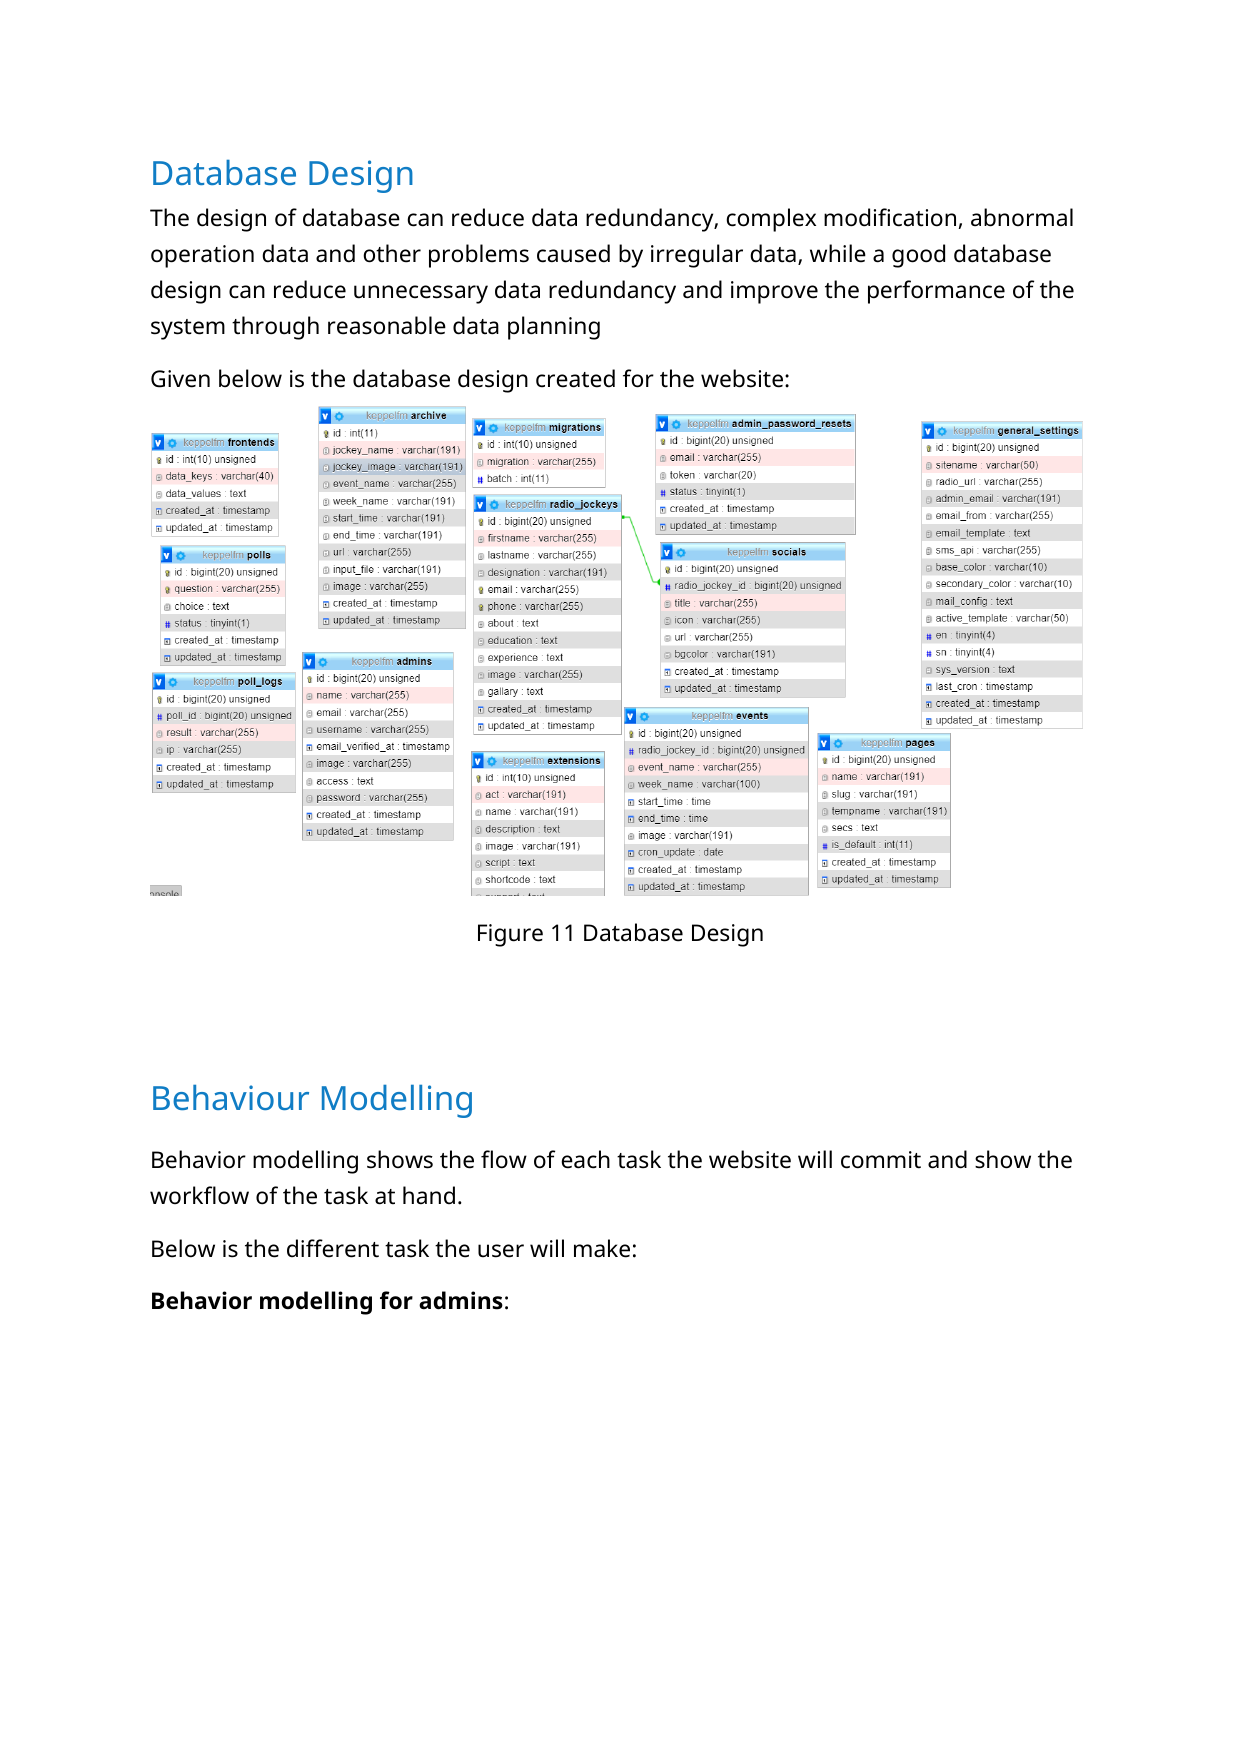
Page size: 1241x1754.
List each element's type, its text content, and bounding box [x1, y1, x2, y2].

text Behavior modelling shows the flow of each task the website will commit and show the workflow of the task at hand. [150, 1144, 1090, 1211]
picture [150, 398, 1083, 896]
text Behaviour Modelling [150, 1075, 1090, 1121]
subtitle Database Design [150, 150, 1090, 195]
text Behavior modelling for admins: [150, 1285, 1090, 1316]
text Figure 11 Database Design [150, 917, 1090, 949]
text The design of database can reduce data redundancy, complex modification, abnormal operation data and other problems caused by irregular data, while a good database design can reduce unnecessary data redundancy and improve the performance of the system through reasonable data planning [150, 202, 1090, 341]
text Below is the different task the user will make: [150, 1233, 1090, 1264]
